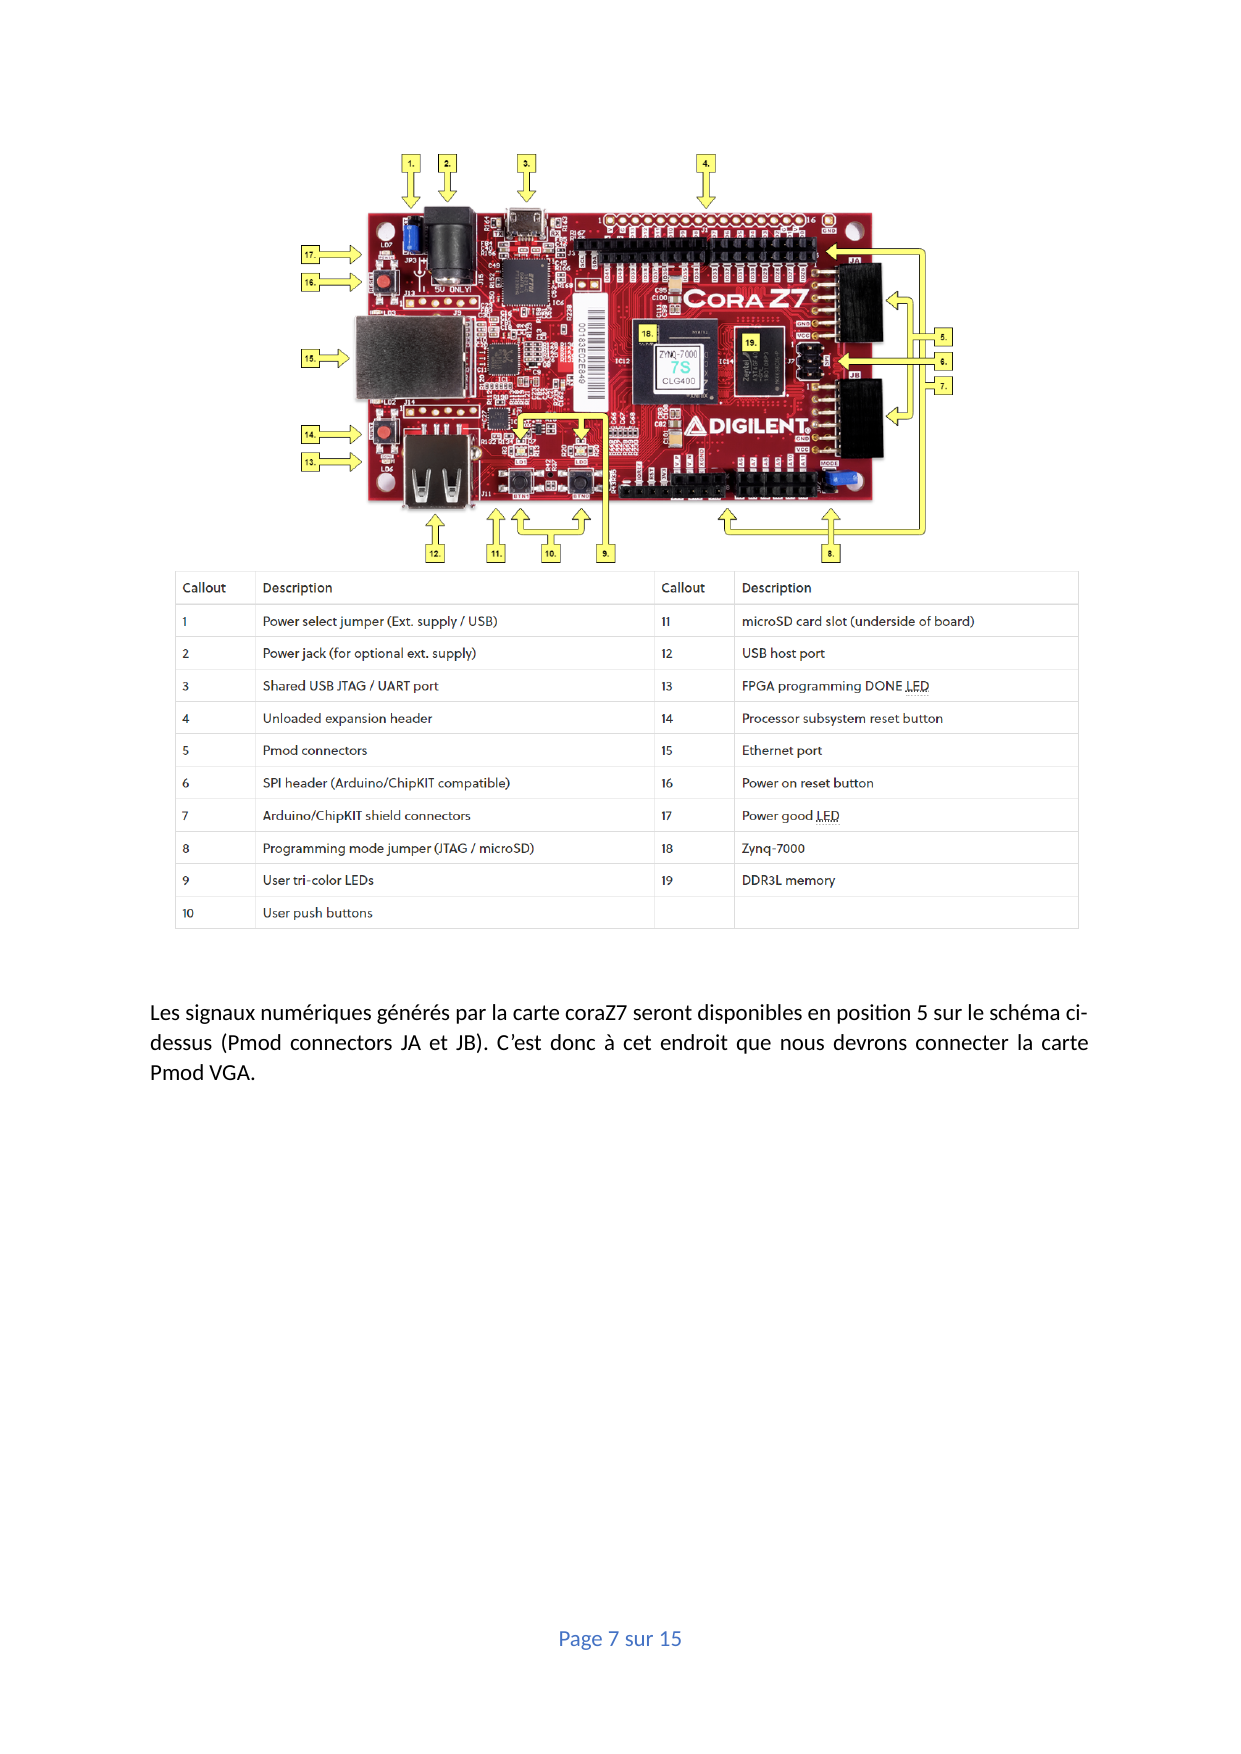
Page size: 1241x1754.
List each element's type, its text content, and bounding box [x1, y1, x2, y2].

text Les signaux numériques générés par la carte coraZ7 seront disponibles en position 5 sur le schéma ci-dessus (Pmod connectors JA et JB). C’est donc à cet endroit que nous devrons connecter la carte Pmod VGA. [150, 998, 1090, 1087]
picture [150, 150, 1091, 933]
